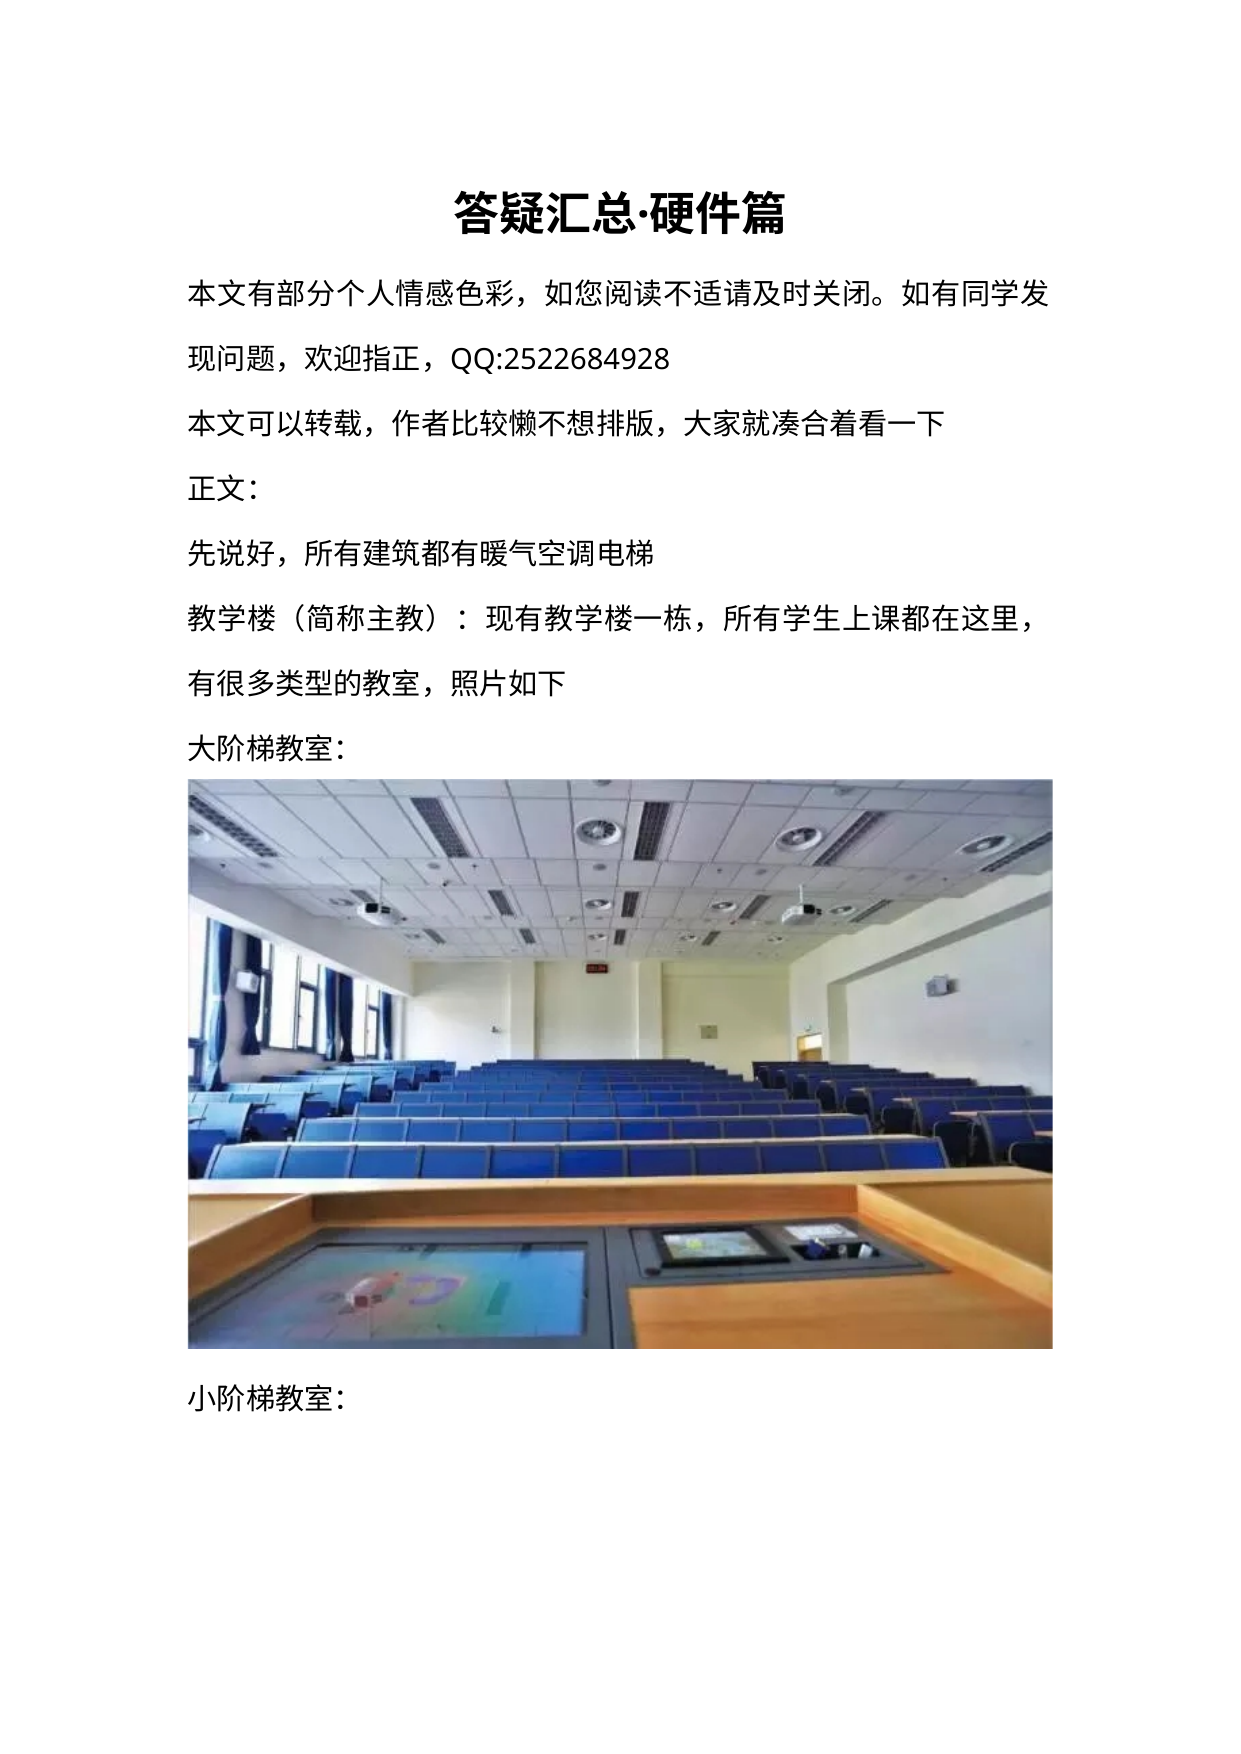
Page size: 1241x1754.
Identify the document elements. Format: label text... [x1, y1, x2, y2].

text 教学楼（简称主教）：现有教学楼一栋，所有学生上课都在这里，有很多类型的教室，照片如下 [187, 584, 1053, 714]
text 本文有部分个人情感色彩，如您阅读不适请及时关闭。如有同学发现问题，欢迎指正，QQ:2522684928 [187, 259, 1053, 389]
text 答疑汇总·硬件篇 [187, 162, 1053, 259]
picture [187, 779, 1053, 1349]
text 先说好，所有建筑都有暖气空调电梯 [187, 519, 1053, 584]
text 小阶梯教室： [187, 1364, 1053, 1429]
text 本文可以转载，作者比较懒不想排版，大家就凑合着看一下 [187, 389, 1053, 454]
text 大阶梯教室： [187, 714, 1053, 779]
text 正文： [187, 454, 1053, 519]
